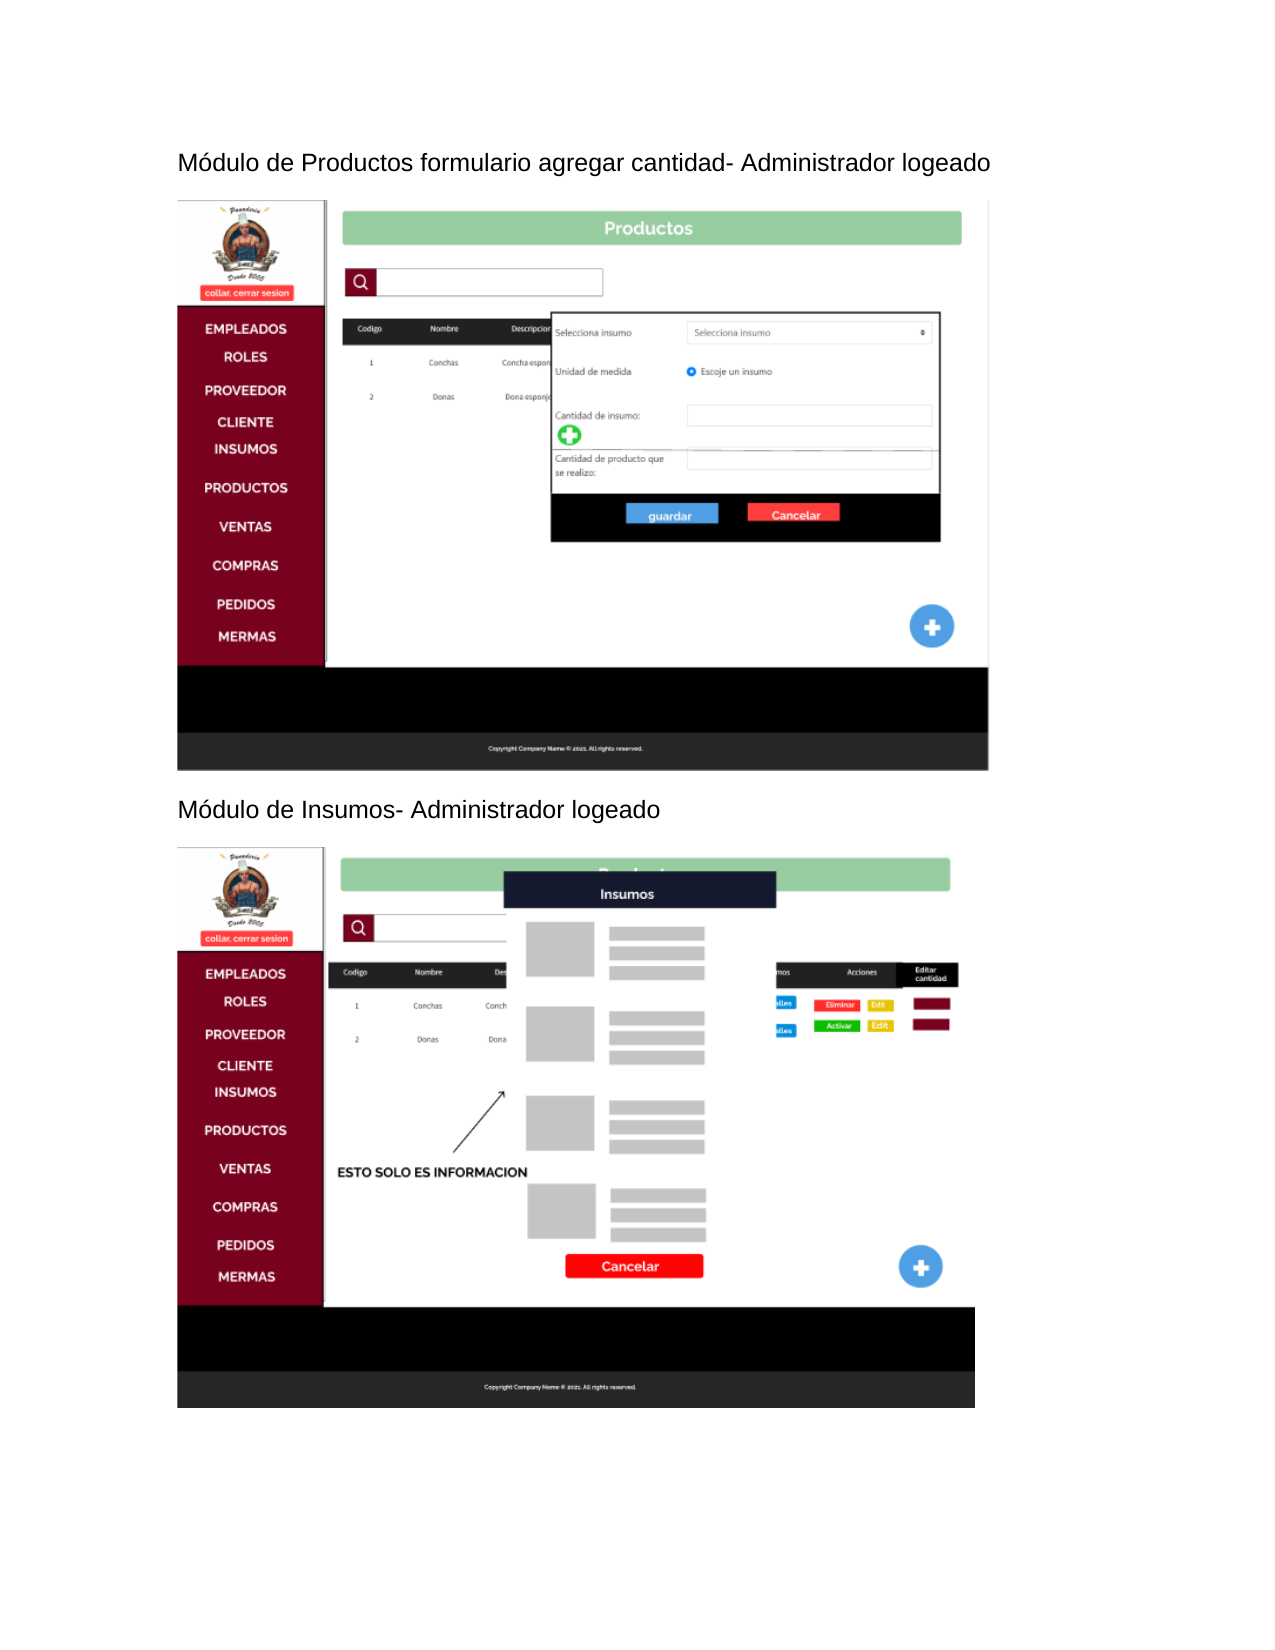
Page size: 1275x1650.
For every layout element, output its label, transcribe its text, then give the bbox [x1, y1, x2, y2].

text Módulo de Productos formulario agregar cantidad- Administrador logeado [177, 148, 1098, 176]
text Módulo de Insumos- Administrador logeado [177, 795, 1098, 823]
